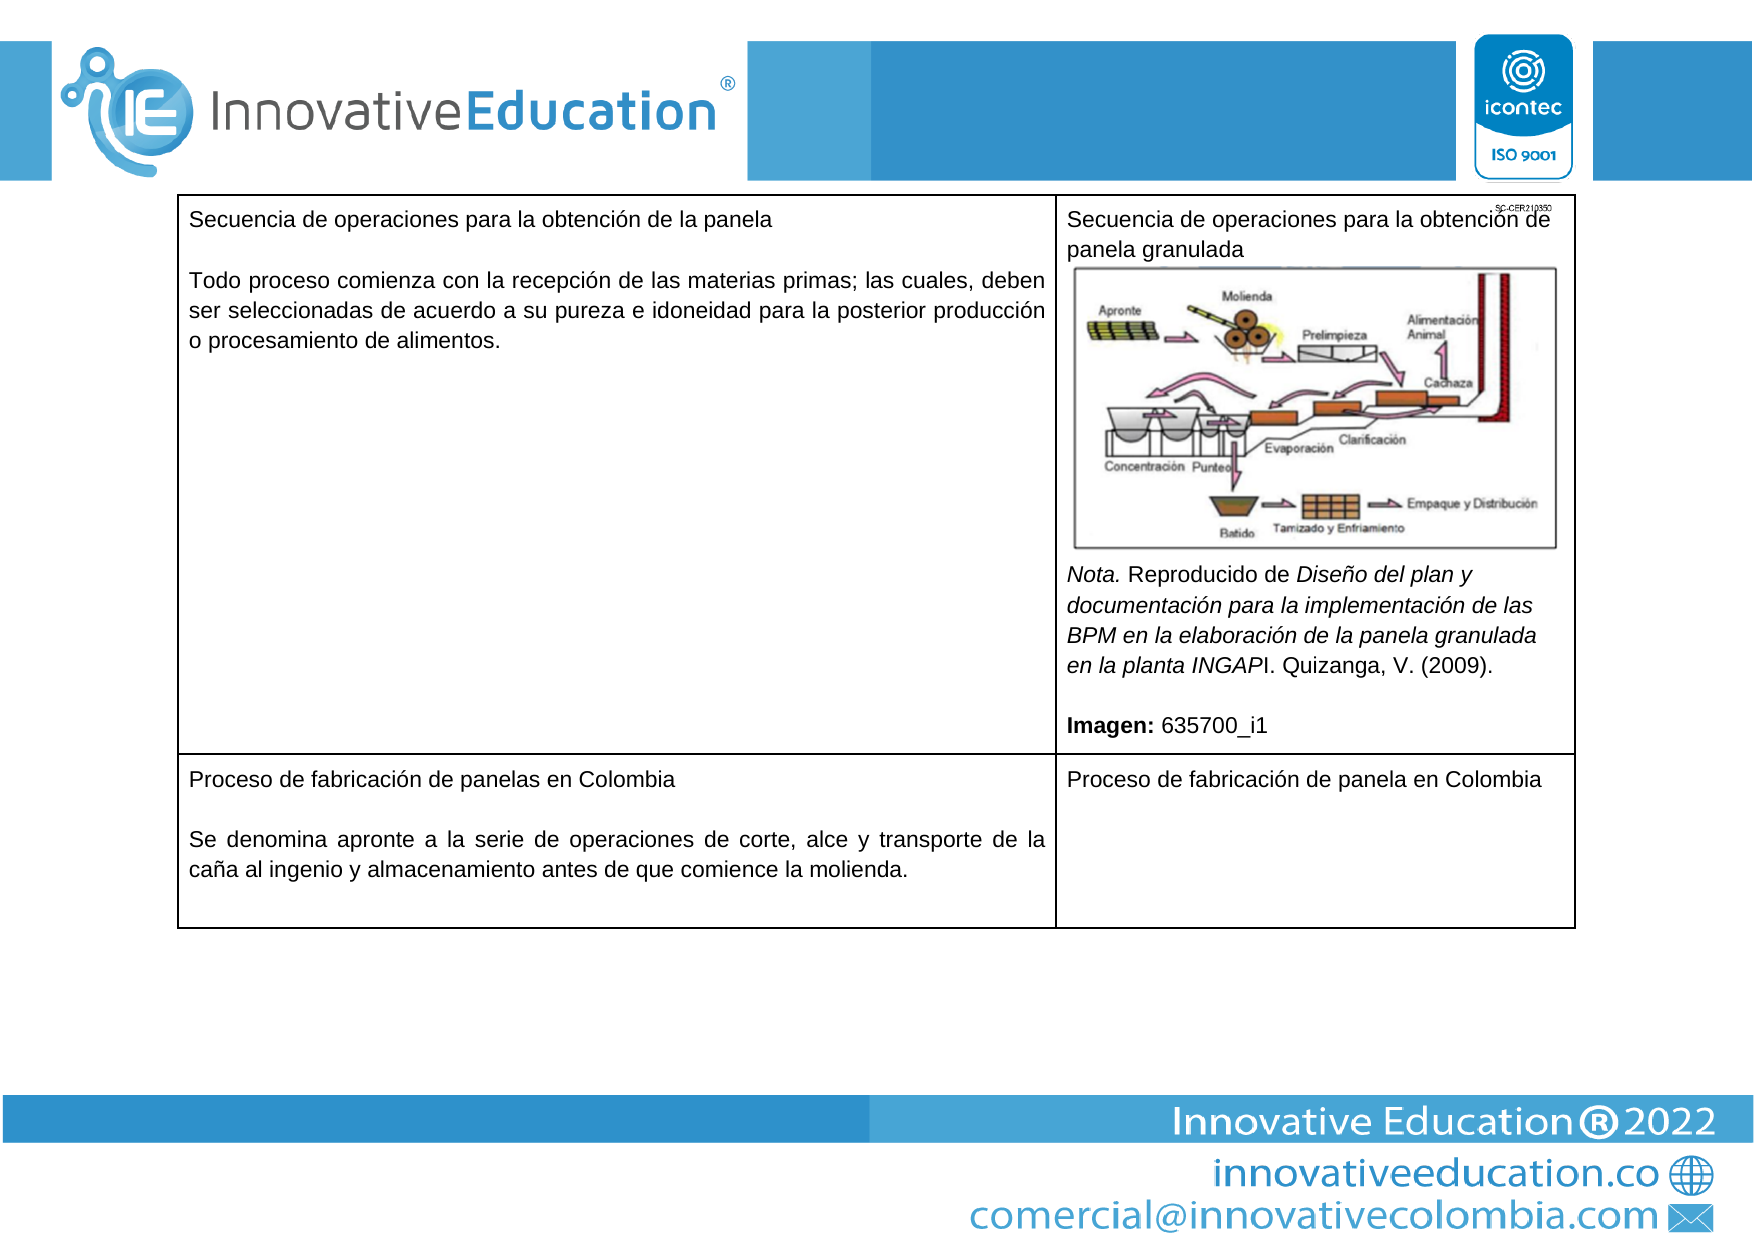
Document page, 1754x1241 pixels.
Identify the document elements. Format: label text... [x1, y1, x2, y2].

picture [1593, 28, 1752, 194]
table_cell Secuencia de operaciones para la obtención de la panela Todo proceso comienza con la recepción de las materias primas; las cuales, deben ser seleccionadas de acuerdo a su pureza e idoneidad para la posterior producción o procesamiento de alimentos. [179, 196, 1055, 753]
picture [0, 28, 1456, 194]
picture [1471, 32, 1576, 194]
picture [1066, 266, 1564, 553]
table_cell Secuencia de operaciones para la obtención de panela granulada Nota. Reproducido de Diseño del plan y documentación para la implementación de las BPM en la elaboración de la panela granulada en la planta INGAPI. Quizanga, V. (2009). Imagen: 635700_i1 [1057, 196, 1574, 753]
picture [2, 1093, 1754, 1239]
